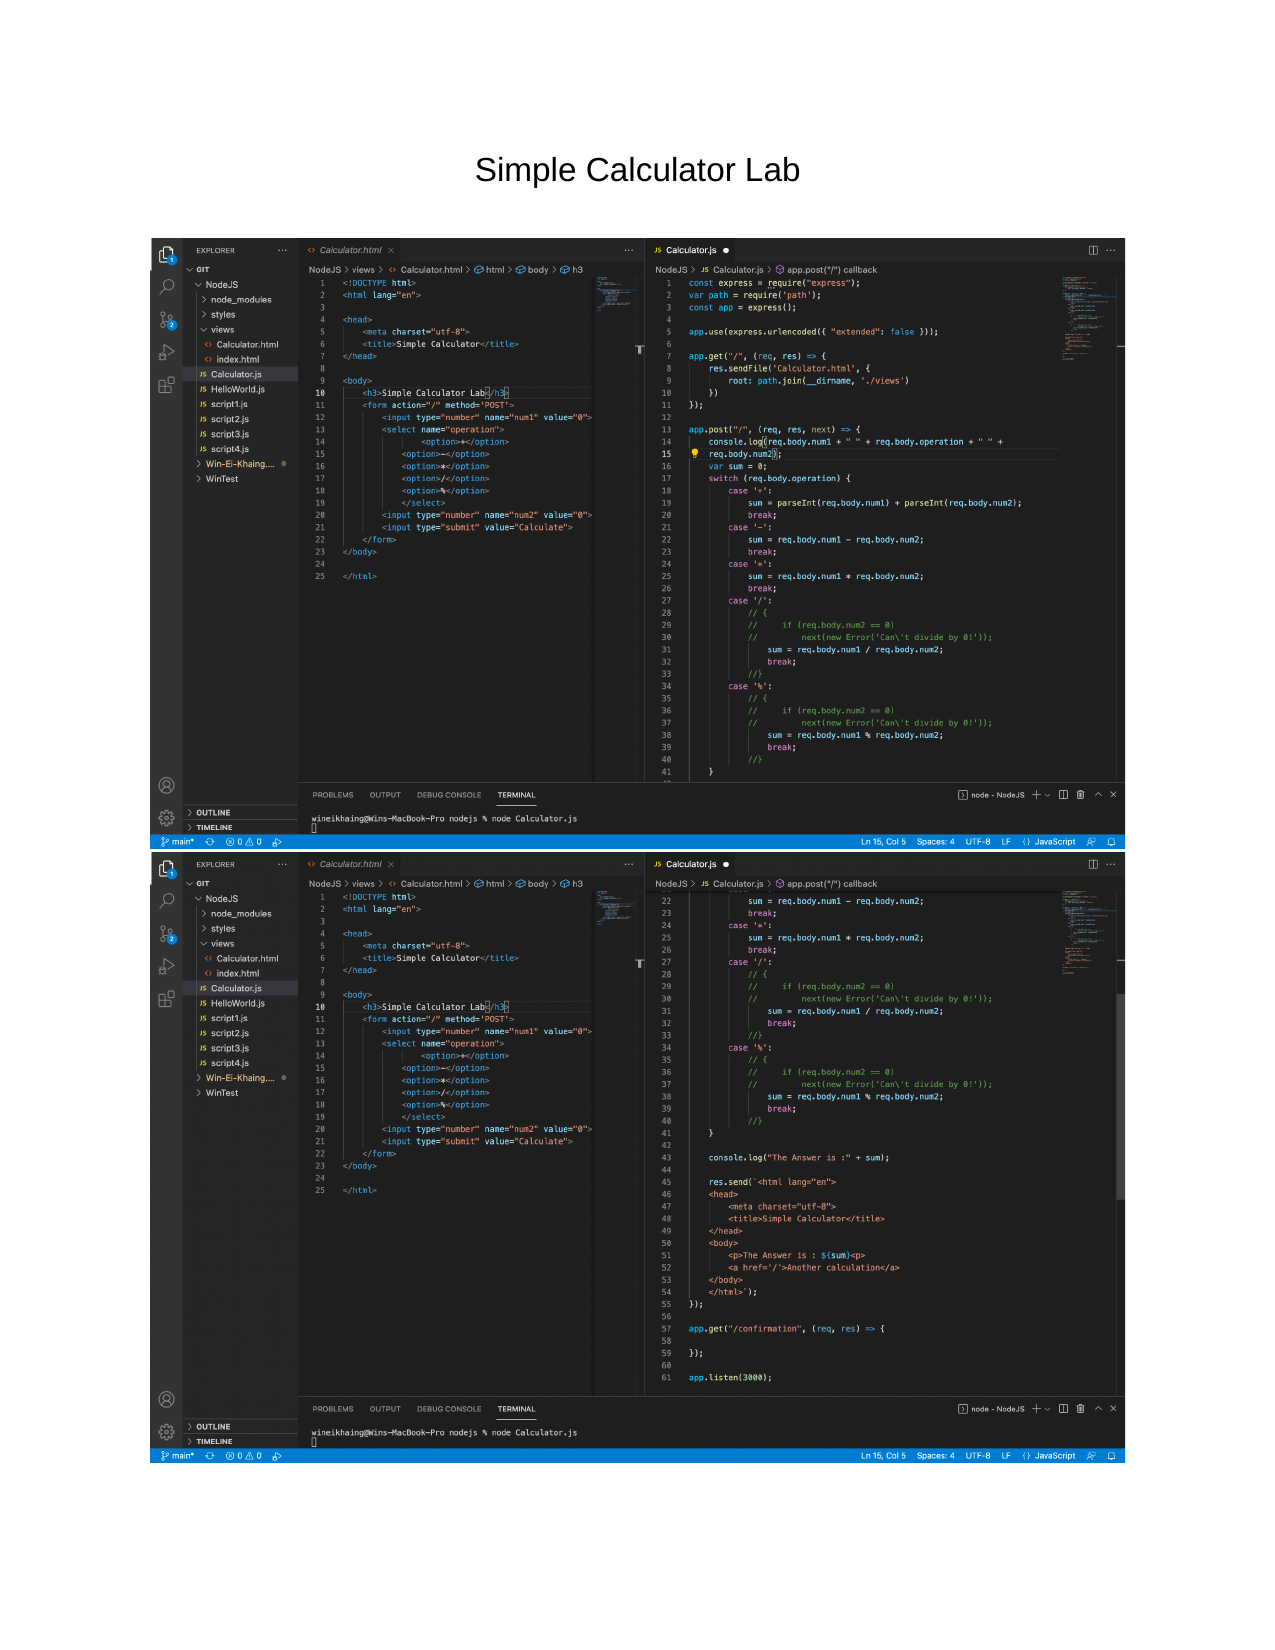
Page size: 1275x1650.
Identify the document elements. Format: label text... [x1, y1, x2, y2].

text Simple Calculator Lab [150, 150, 1125, 188]
picture [150, 238, 1125, 849]
picture [150, 852, 1125, 1463]
